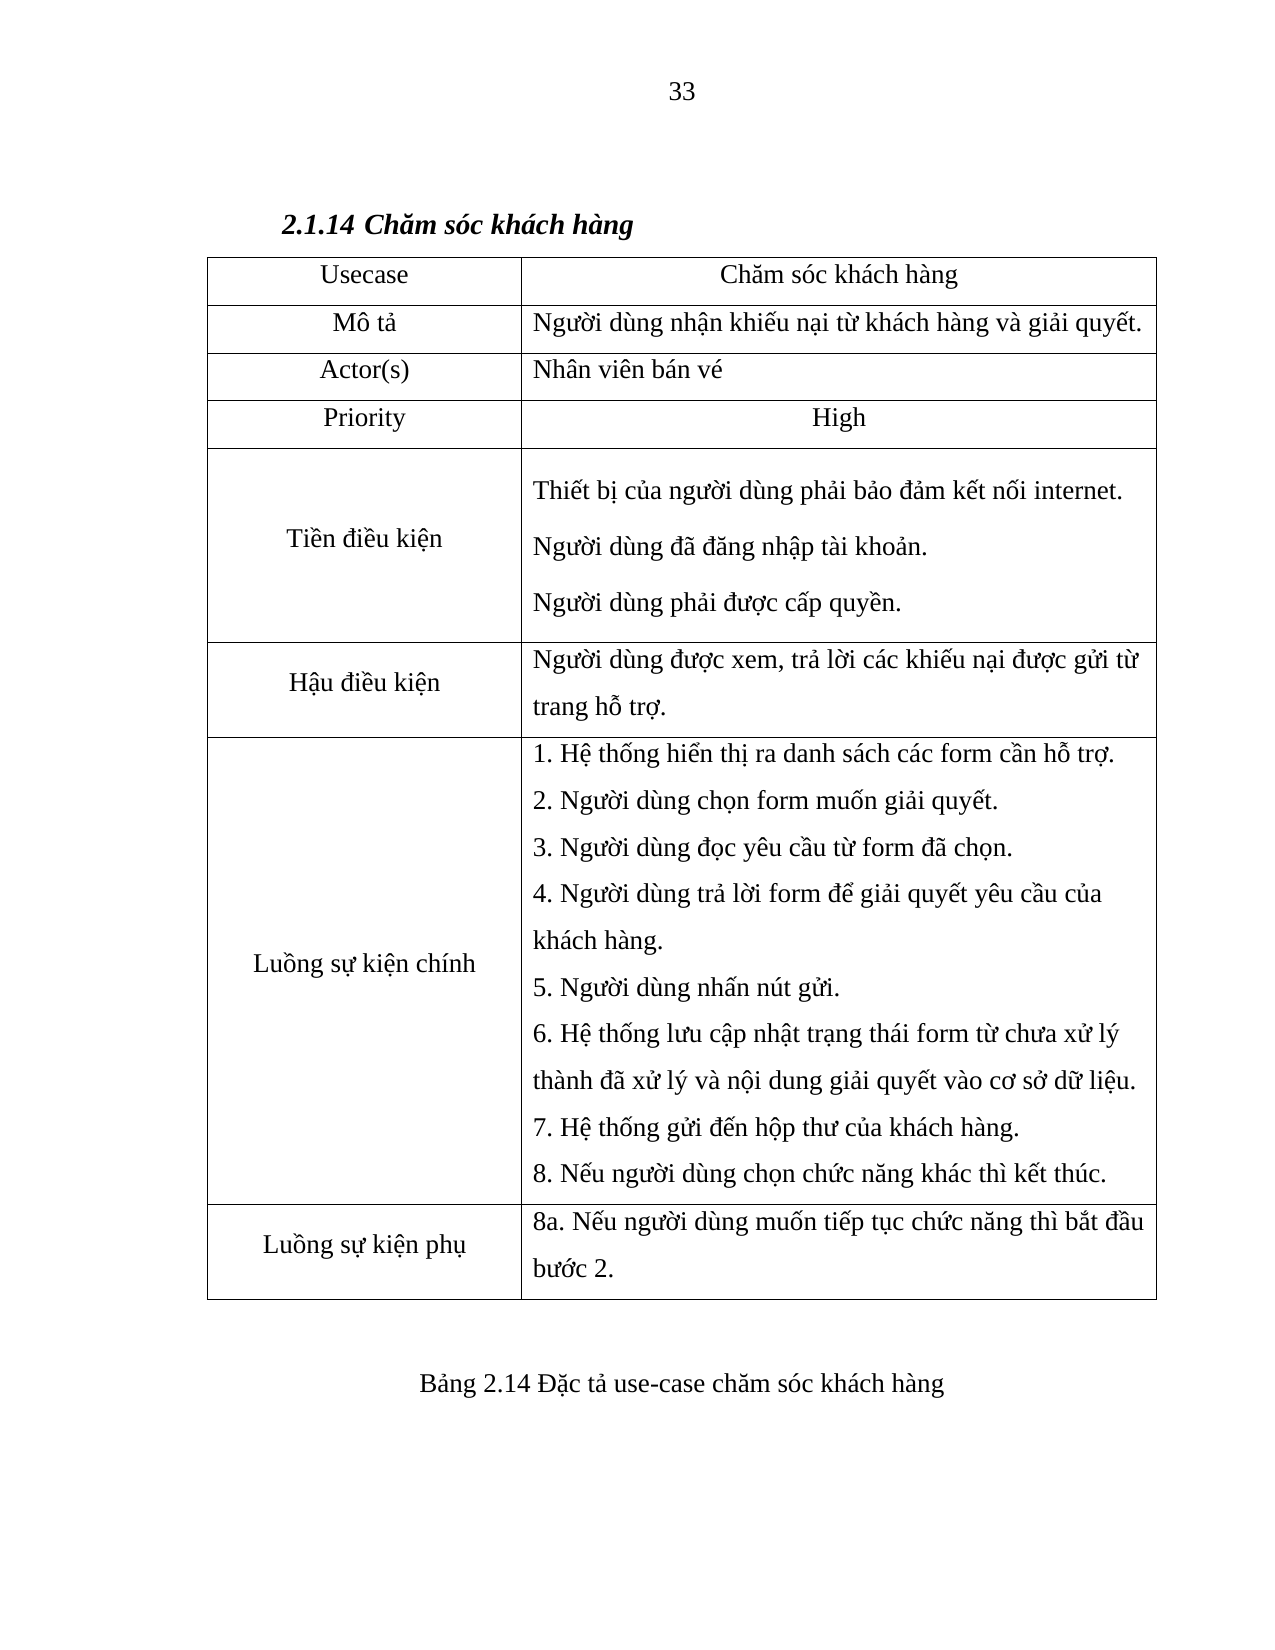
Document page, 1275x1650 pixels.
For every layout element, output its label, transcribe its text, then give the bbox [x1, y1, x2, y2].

table_cell Người dùng được xem, trả lời các khiếu nại được gửi từ trang hỗ trợ. [522, 643, 1156, 737]
table_cell Tiền điều kiện [208, 449, 521, 642]
table_cell Priority [208, 401, 521, 448]
table_header Chăm sóc khách hàng [522, 258, 1156, 305]
table_cell Người dùng nhận khiếu nại từ khách hàng và giải quyết. [522, 306, 1156, 352]
list Chăm sóc khách hàng [282, 207, 1157, 240]
table_cell High [522, 401, 1156, 448]
table_cell Hậu điều kiện [208, 643, 521, 737]
table_cell 8a. Nếu người dùng muốn tiếp tục chức năng thì bắt đầu bước 2. [522, 1205, 1156, 1299]
table_header Usecase [208, 258, 521, 305]
table_cell Nhân viên bán vé [522, 354, 1156, 400]
table_cell Hệ thống hiển thị ra danh sách các form cần hỗ trợ. Người dùng chọn form muốn giải quyết. Người dùng đọc yêu cầu từ form đã chọn. Người dùng trả lời form để giải quyết yêu cầu của khách hàng. Người dùng nhấn nút gửi. Hệ thống lưu cập nhật trạng thái form từ chưa xử lý thành đã xử lý và nội dung giải quyết vào cơ sở dữ liệu. Hệ thống gửi đến hộp thư của khách hàng. Nếu người dùng chọn chức năng khác thì kết thúc. [522, 738, 1156, 1204]
table_cell Mô tả [208, 306, 521, 352]
table_cell Luồng sự kiện phụ [208, 1205, 521, 1299]
table_cell Thiết bị của người dùng phải bảo đảm kết nối internet. Người dùng đã đăng nhập tài khoản. Người dùng phải được cấp quyền. [522, 449, 1156, 642]
table_cell Actor(s) [208, 354, 521, 400]
table_cell Luồng sự kiện chính [208, 738, 521, 1204]
